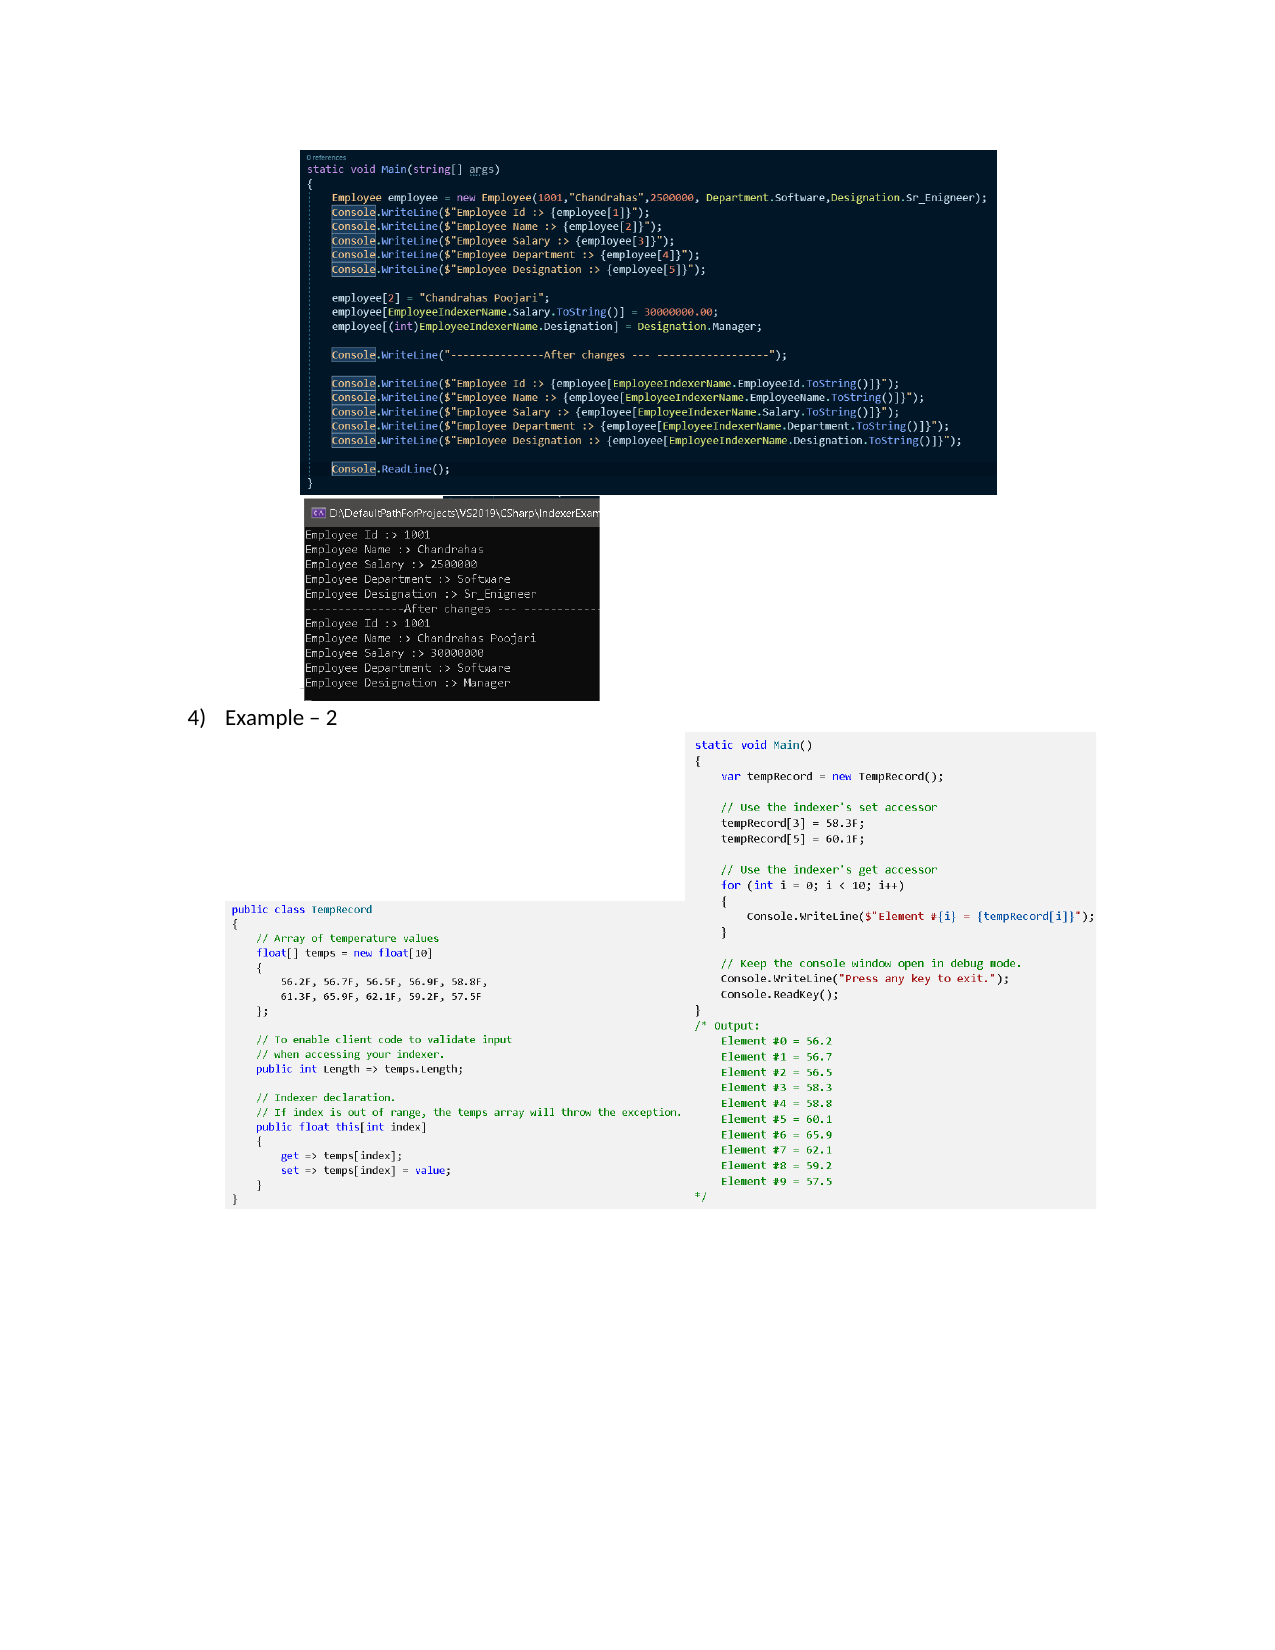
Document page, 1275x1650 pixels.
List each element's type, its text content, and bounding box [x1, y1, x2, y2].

picture [225, 732, 1097, 1209]
picture [300, 496, 600, 701]
picture [300, 150, 997, 495]
list Example – 2 [187, 703, 1125, 731]
